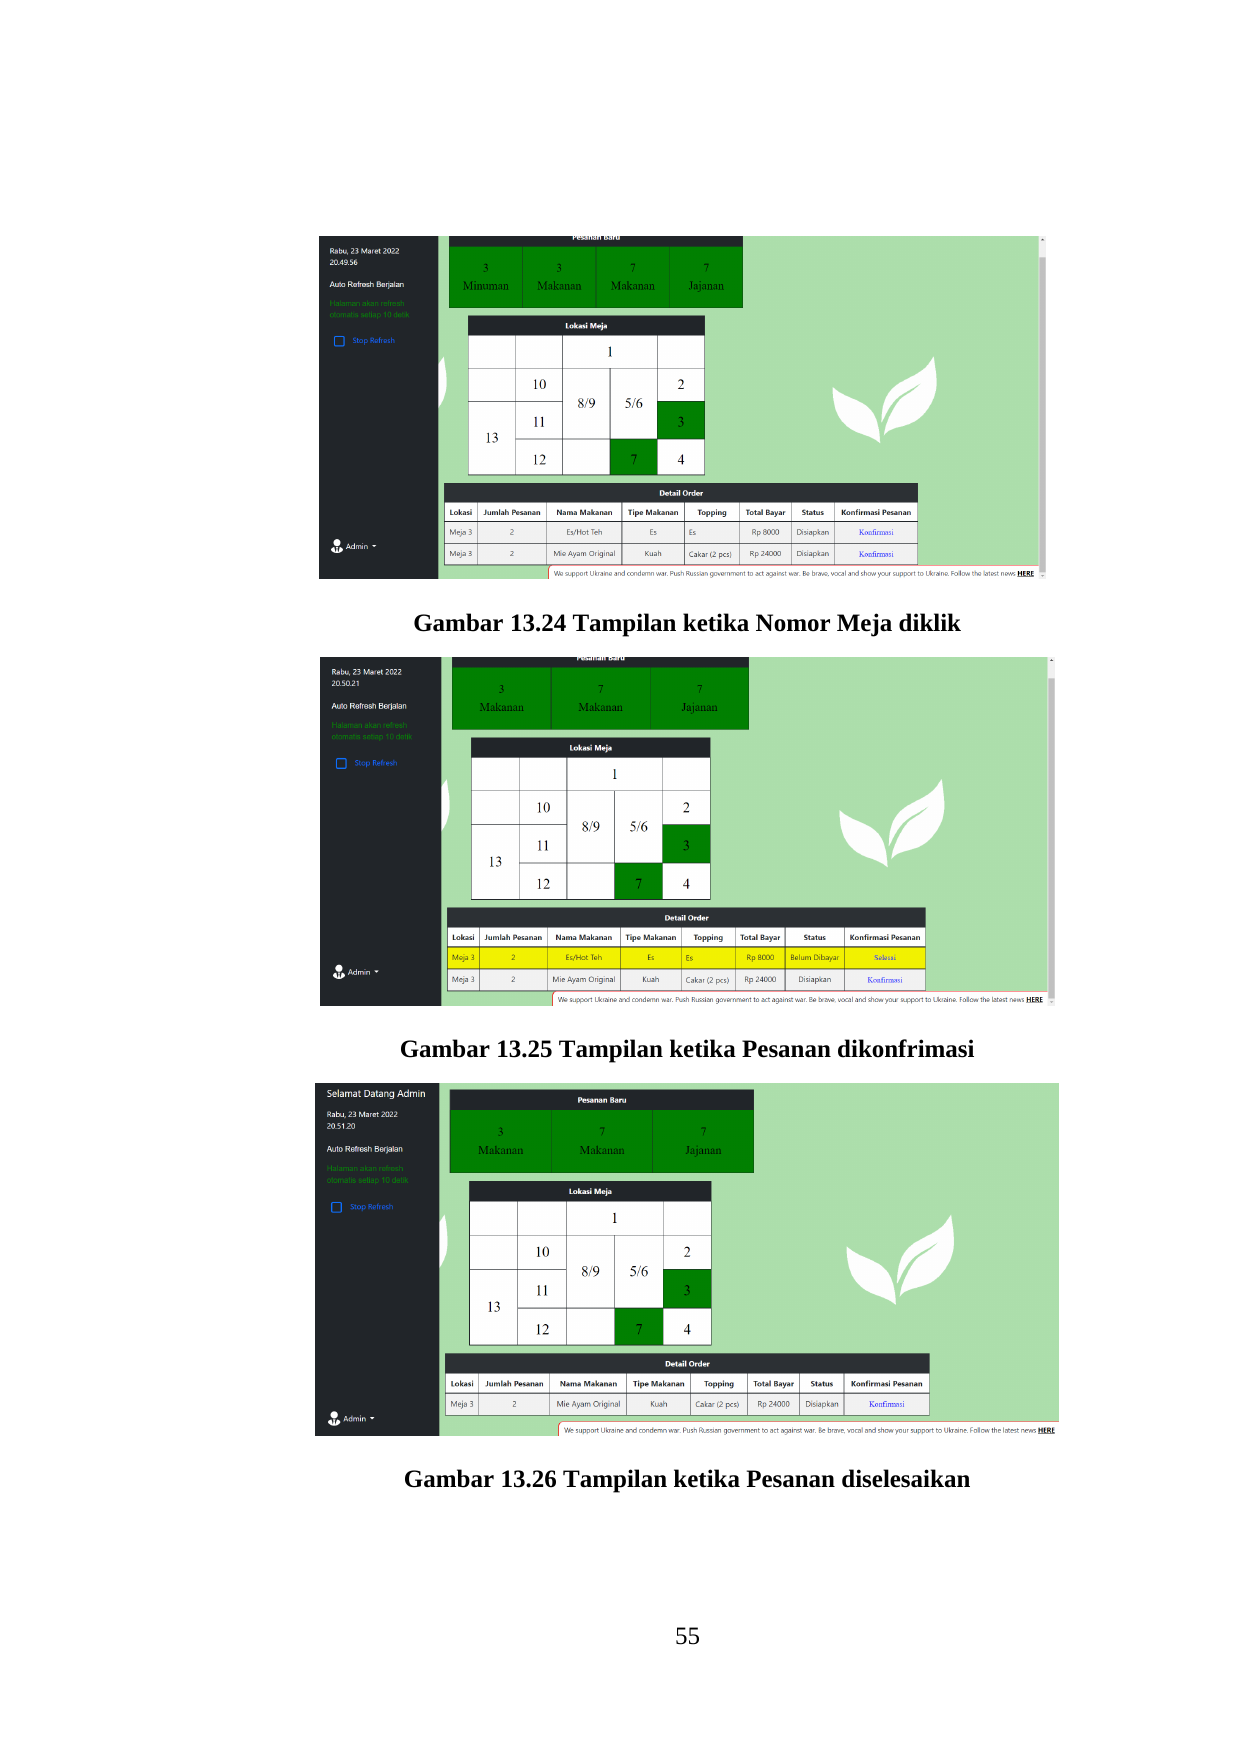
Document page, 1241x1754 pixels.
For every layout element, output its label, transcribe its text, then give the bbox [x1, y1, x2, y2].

picture [320, 657, 1055, 1006]
picture [319, 236, 1046, 579]
picture [315, 1083, 1059, 1436]
